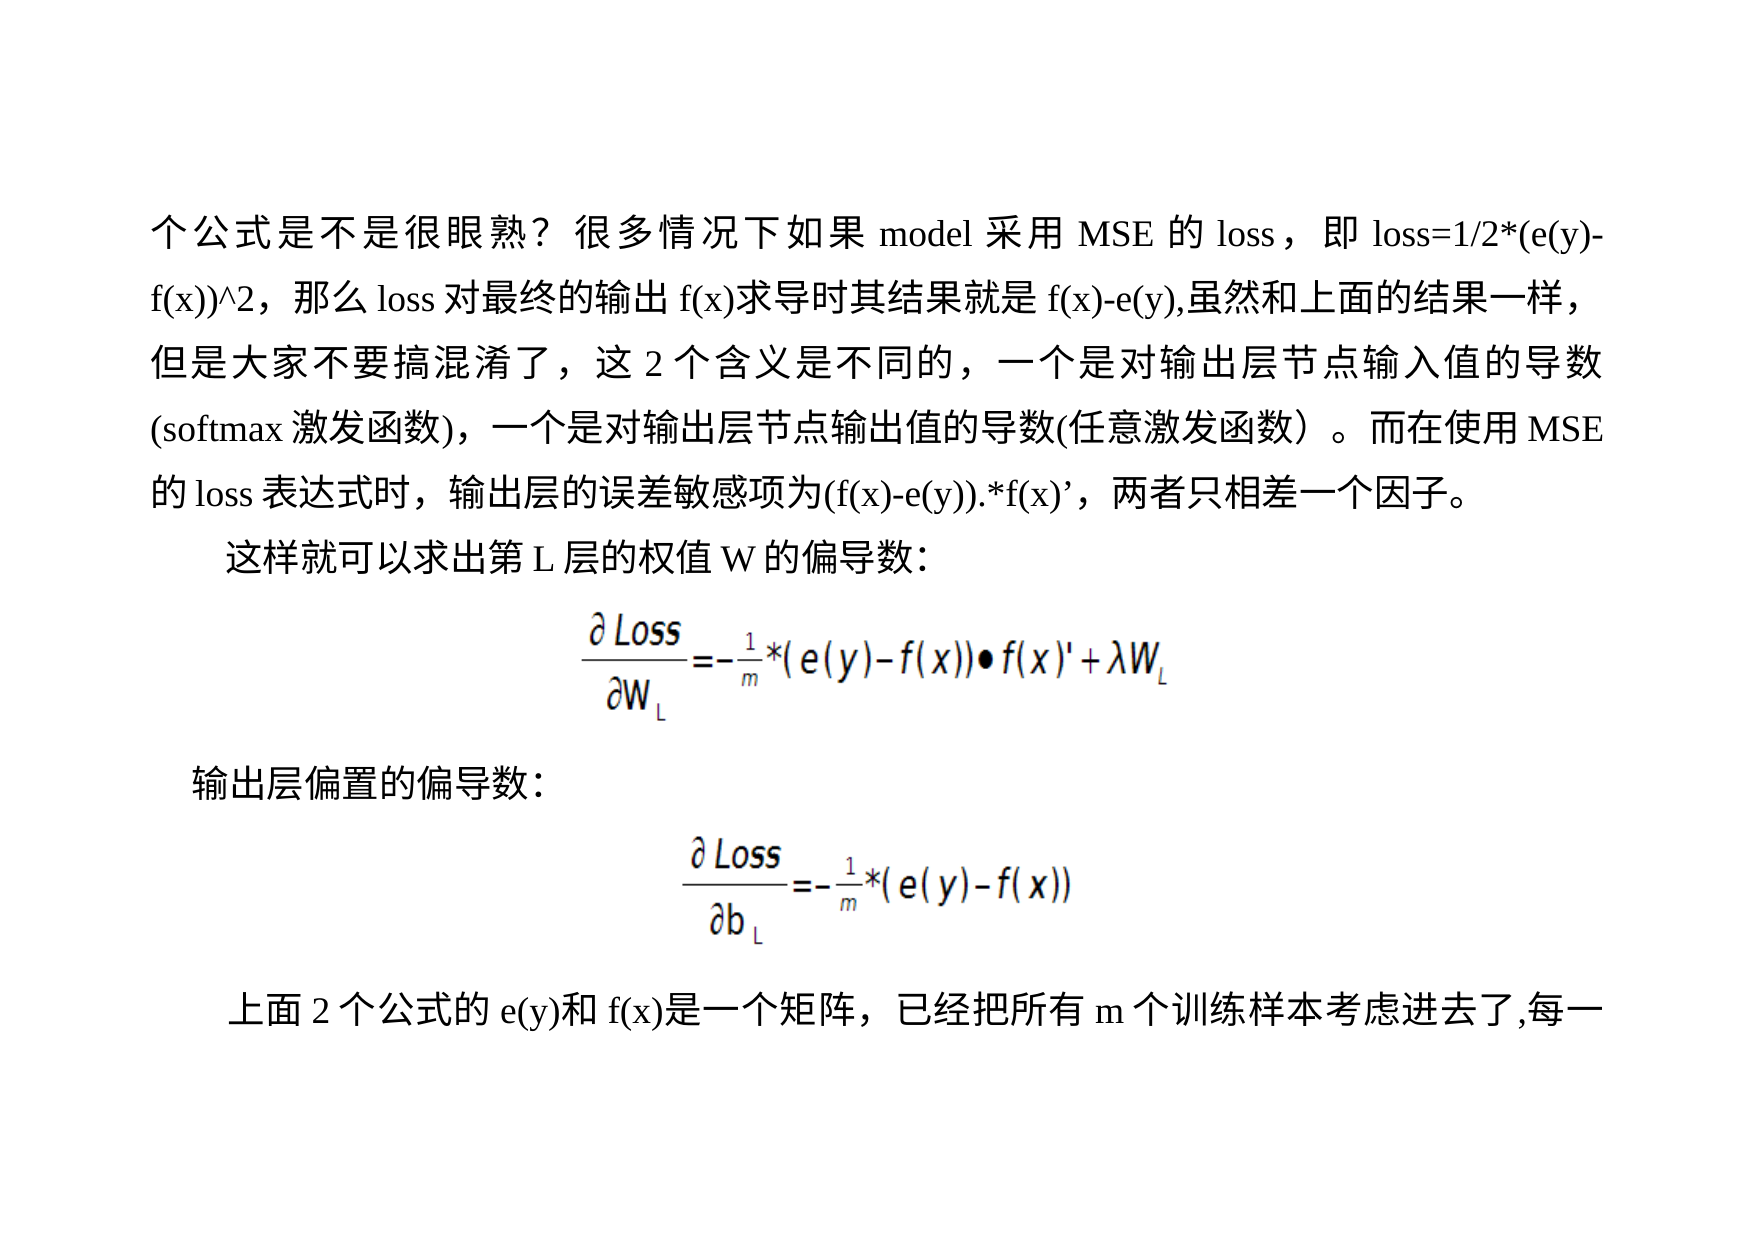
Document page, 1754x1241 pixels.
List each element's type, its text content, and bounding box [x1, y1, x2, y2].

picture [581, 603, 1173, 724]
text 这样就可以求出第L层的权值W的偏导数： [150, 523, 1604, 588]
picture [678, 829, 1076, 949]
text 输出层偏置的偏导数： [150, 749, 1604, 814]
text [150, 198, 1604, 523]
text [150, 975, 1604, 1040]
